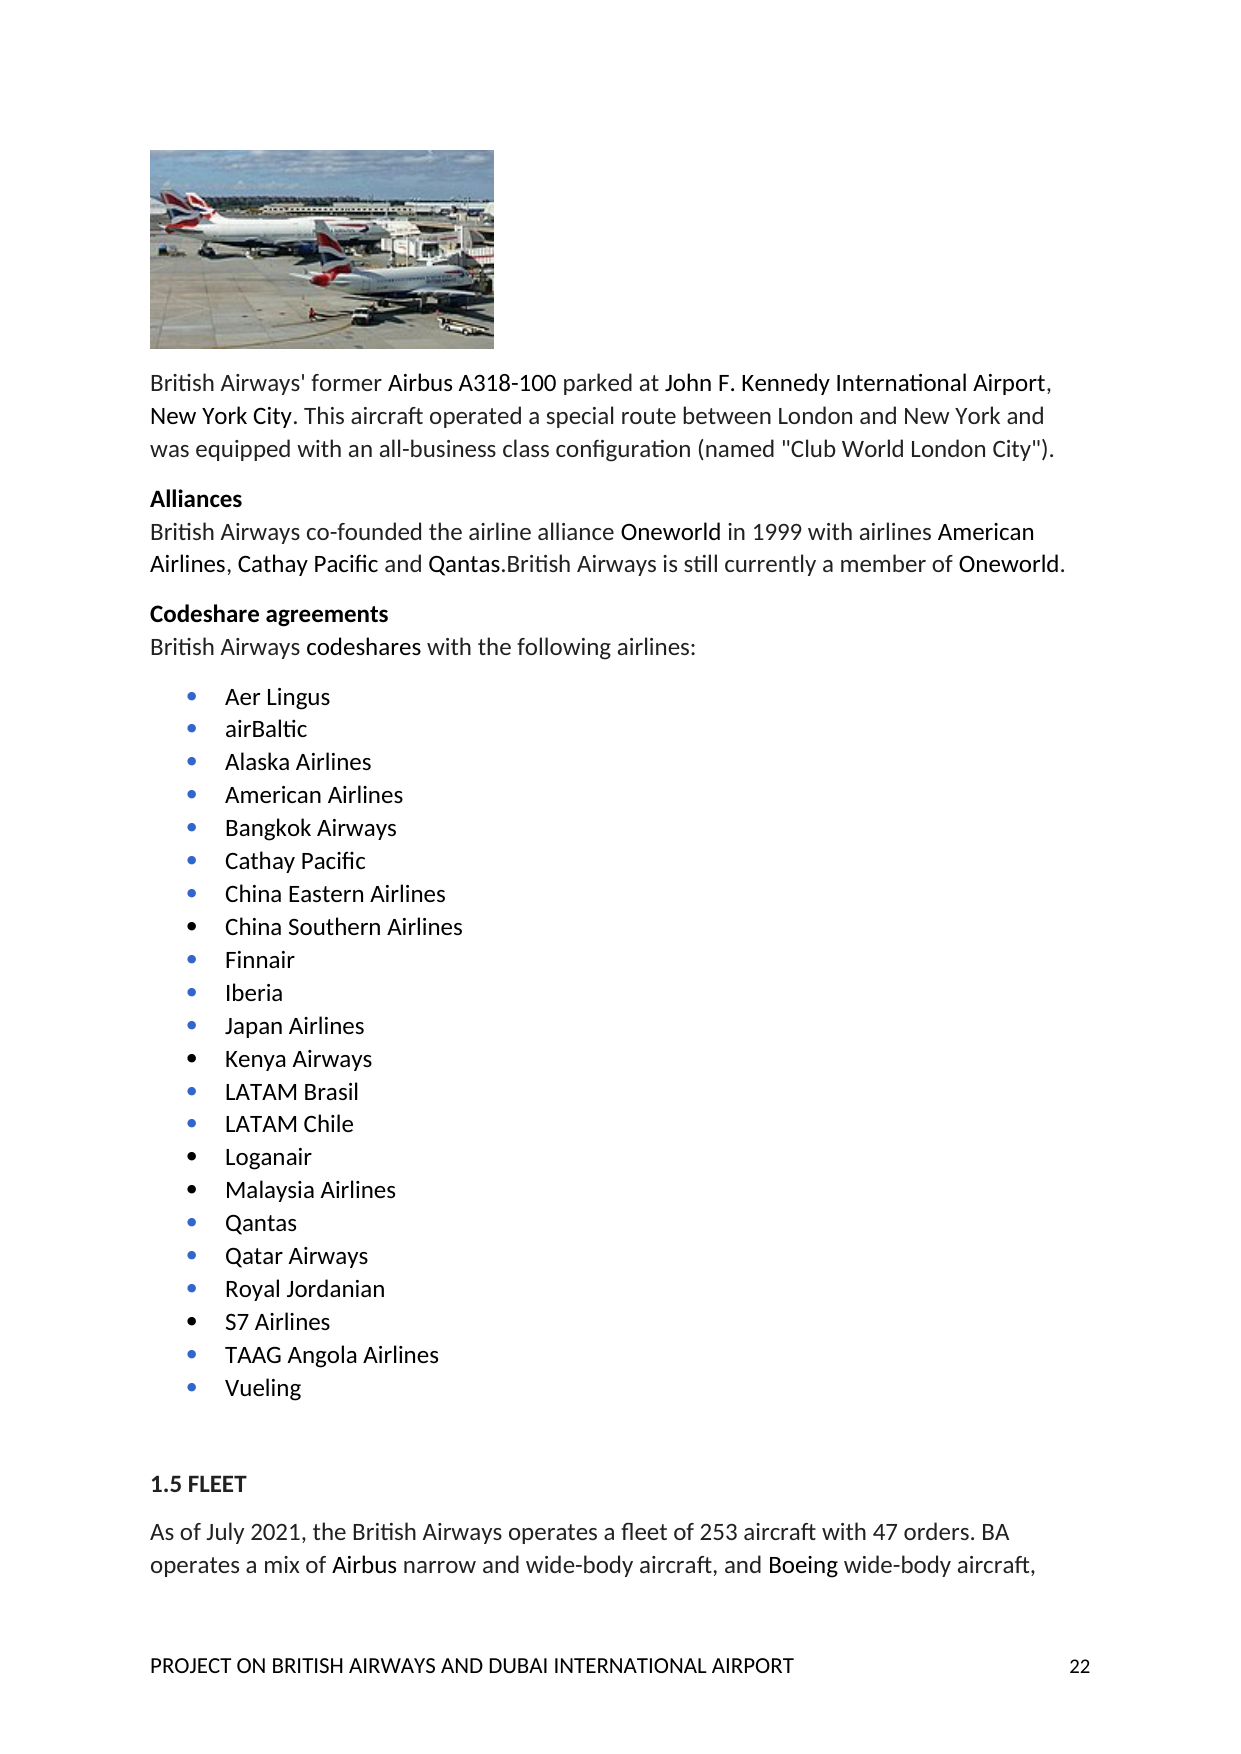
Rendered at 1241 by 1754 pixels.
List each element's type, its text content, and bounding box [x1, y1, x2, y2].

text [150, 1516, 1090, 1579]
list Vueling [187, 1372, 1090, 1402]
list Qantas [187, 1207, 1090, 1238]
text British Airways co-founded the airline alliance Oneworld in 1999 with airlines American Airlines, Cathay Pacific and Qantas.British Airways is still currently a member of Oneworld. [150, 516, 1090, 579]
text British Airways' former Airbus A318-100 parked at John F. Kennedy International Airport, New York City. This aircraft operated a special route between London and New York and was equipped with an all-business class configuration (named "Club World London City"). [150, 367, 1090, 464]
list Finnair [187, 944, 1090, 974]
text 1.5 FLEET [150, 1469, 1090, 1499]
picture [150, 150, 494, 349]
text British Airways codeshares with the following airlines: [150, 631, 1090, 662]
list China Eastern Airlines [187, 878, 1090, 909]
list Aer Lingus [187, 681, 1090, 711]
list China Southern Airlines [187, 911, 1090, 942]
list Loganair [187, 1141, 1090, 1172]
list Iberia [187, 977, 1090, 1007]
list Alaska Airlines [187, 746, 1090, 777]
list LATAM Chile [187, 1108, 1090, 1139]
list TAAG Angola Airlines [187, 1339, 1090, 1369]
list Kenya Airways [187, 1043, 1090, 1073]
list airBaltic [187, 713, 1090, 744]
list LATAM Brasil [187, 1076, 1090, 1106]
list Royal Jordanian [187, 1273, 1090, 1304]
list Cathay Pacific [187, 845, 1090, 876]
subtitle Codeshare agreements [150, 598, 1090, 629]
list S7 Airlines [187, 1306, 1090, 1337]
subtitle Alliances [150, 483, 1090, 513]
list American Airlines [187, 779, 1090, 810]
list Qatar Airways [187, 1240, 1090, 1271]
list Malaysia Airlines [187, 1174, 1090, 1205]
list Japan Airlines [187, 1010, 1090, 1040]
list Bangkok Airways [187, 812, 1090, 843]
